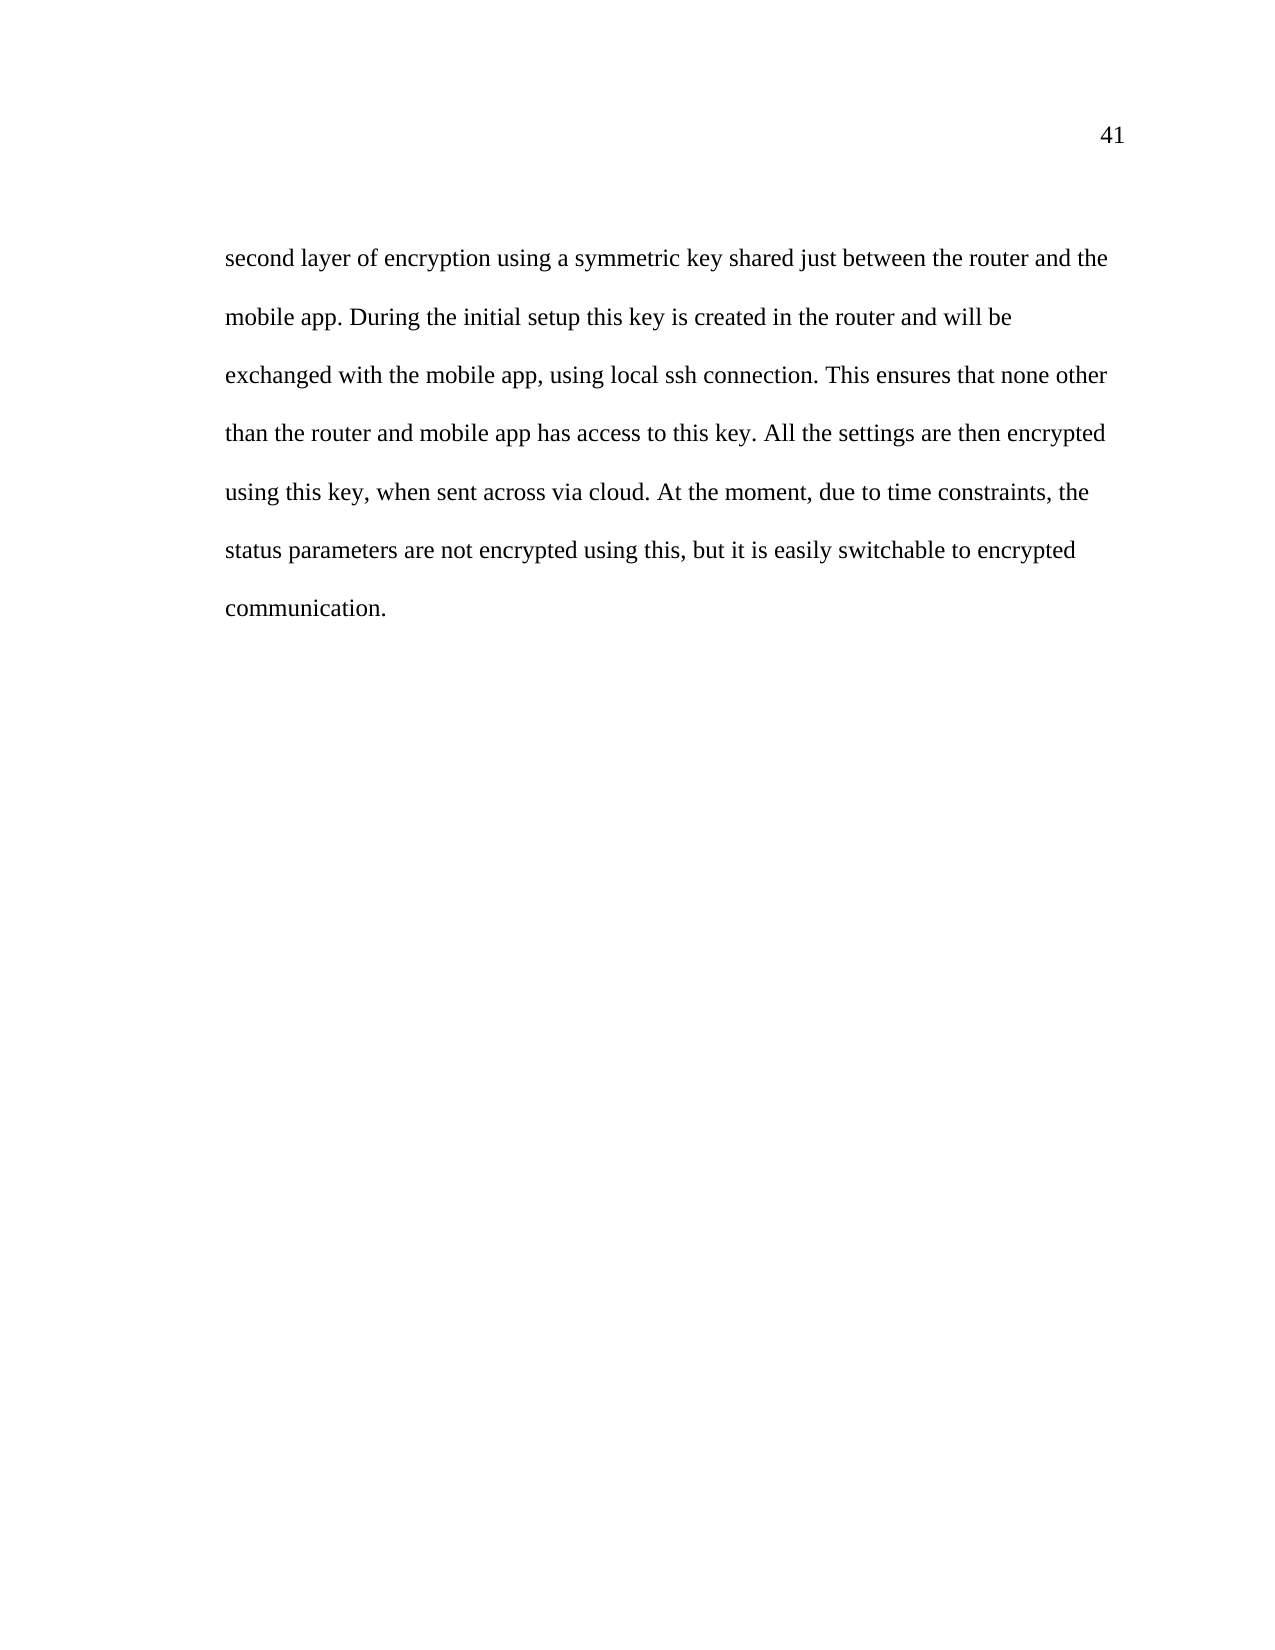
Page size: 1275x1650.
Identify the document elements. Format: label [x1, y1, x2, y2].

text [225, 220, 1125, 628]
